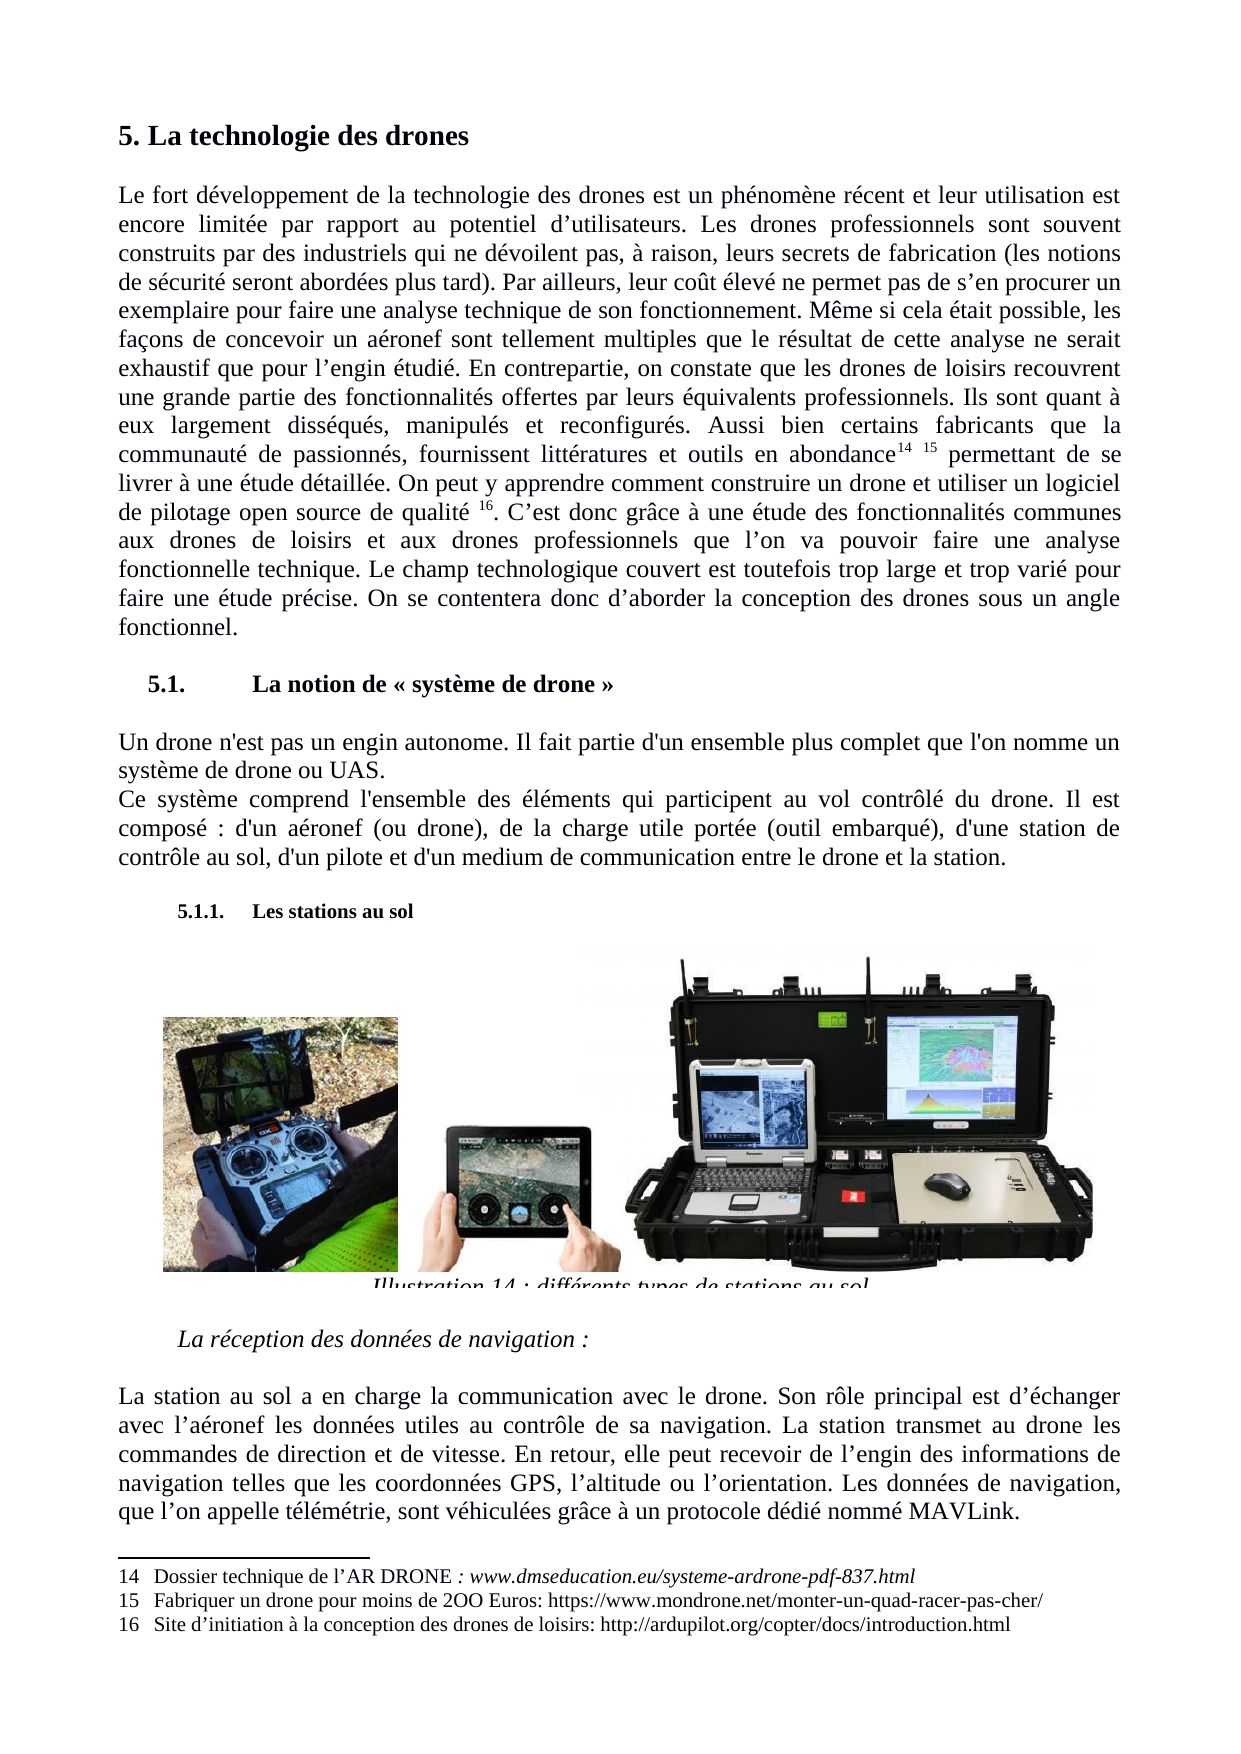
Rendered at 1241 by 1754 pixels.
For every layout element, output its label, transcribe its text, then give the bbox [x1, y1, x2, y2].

text Ce système comprend l'ensemble des éléments qui participent au vol contrôlé du drone. Il est composé : d'un aéronef (ou drone), de la charge utile portée (outil embarqué), d'une station de contrôle au sol, d'un pilote et d'un medium de communication entre le drone et la station. [118, 784, 1122, 870]
subtitle La réception des données de navigation : [177, 1324, 1122, 1353]
text Un drone n'est pas un engin autonome. Il fait partie d'un ensemble plus complet que l'on nomme un système de drone ou UAS. [118, 727, 1122, 784]
subtitle La technologie des drones [118, 118, 1122, 152]
text Le fort développement de la technologie des drones est un phénomène récent et leur utilisation est encore limitée par rapport au potentiel d’utilisateurs. Les drones professionnels sont souvent construits par des industriels qui ne dévoilent pas, à raison, leurs secrets de fabrication (les notions de sécurité seront abordées plus tard). Par ailleurs, leur coût élevé ne permet pas de s’en procurer un exemplaire pour faire une analyse technique de son fonctionnement. Même si cela était possible, les façons de concevoir un aéronef sont tellement multiples que le résultat de cette analyse ne serait exhaustif que pour l’engin étudié. En contrepartie, on constate que les drones de loisirs recouvrent une grande partie des fonctionnalités offertes par leurs équivalents professionnels. Ils sont quant à eux largement disséqués, manipulés et reconfigurés. Aussi bien certains fabricants que la communauté de passionnés, fournissent littératures et outils en abondance permettant de se livrer à une étude détaillée. On peut y apprendre comment construire un drone et utiliser un logiciel de pilotage open source de qualité . C’est donc grâce à une étude des fonctionnalités communes aux drones de loisirs et aux drones professionnels que l’on va pouvoir faire une analyse fonctionnelle technique. Le champ technologique couvert est toutefois trop large et trop varié pour faire une étude précise. On se contentera donc d’aborder la conception des drones sous un angle fonctionnel. [118, 180, 1122, 640]
subtitle Les stations au sol [177, 899, 1122, 923]
subtitle La notion de « système de drone » [148, 669, 1122, 698]
text La station au sol a en charge la communication avec le drone. Son rôle principal est d’échanger avec l’aéronef les données utiles au contrôle de sa navigation. La station transmet au drone les commandes de direction et de vitesse. En retour, elle peut recevoir de l’engin des informations de navigation telles que les coordonnées GPS, l’altitude ou l’orientation. Les données de navigation, que l’on appelle télémétrie, sont véhiculées grâce à un protocole dédié nommé MAVLink. [118, 1381, 1122, 1525]
picture [162, 943, 1093, 1272]
